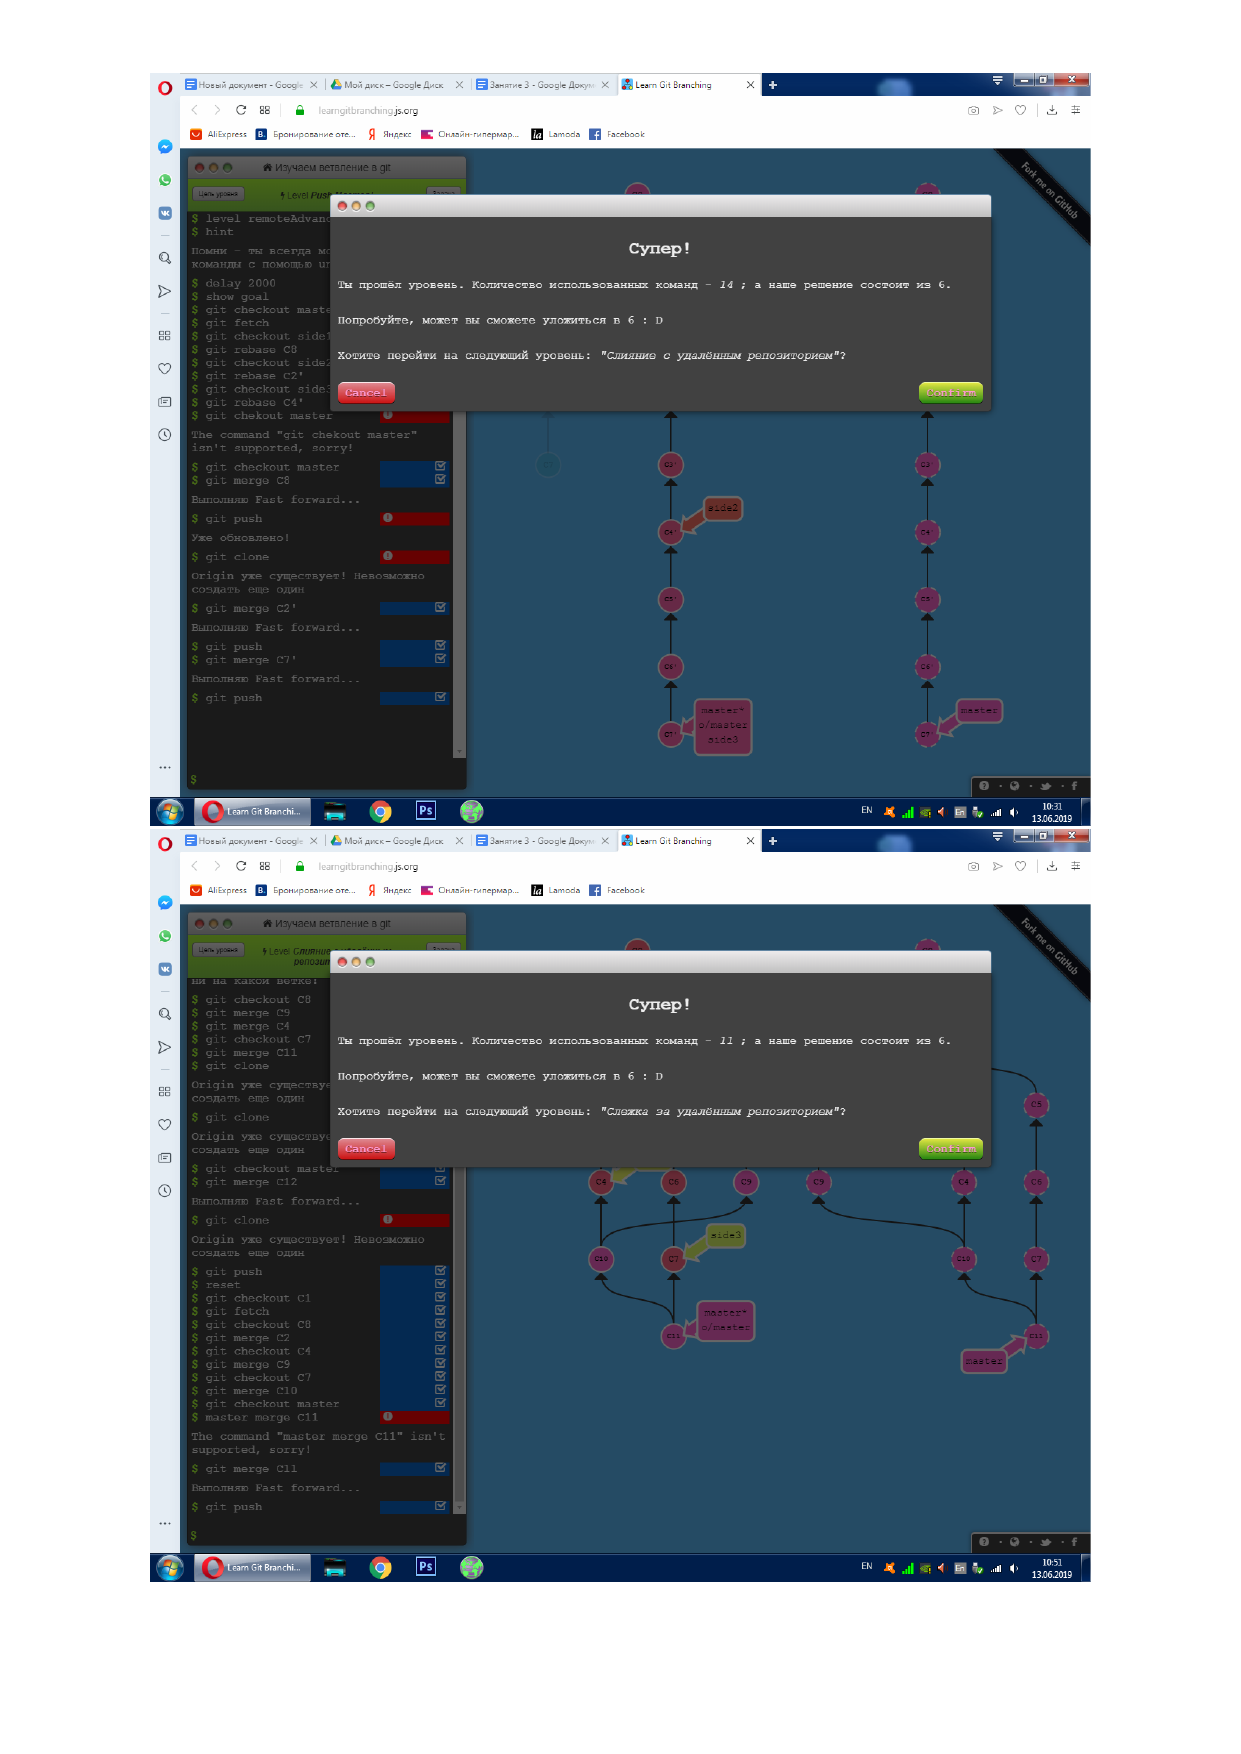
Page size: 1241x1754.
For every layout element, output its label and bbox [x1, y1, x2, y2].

picture [150, 73, 1091, 826]
picture [150, 829, 1091, 1582]
